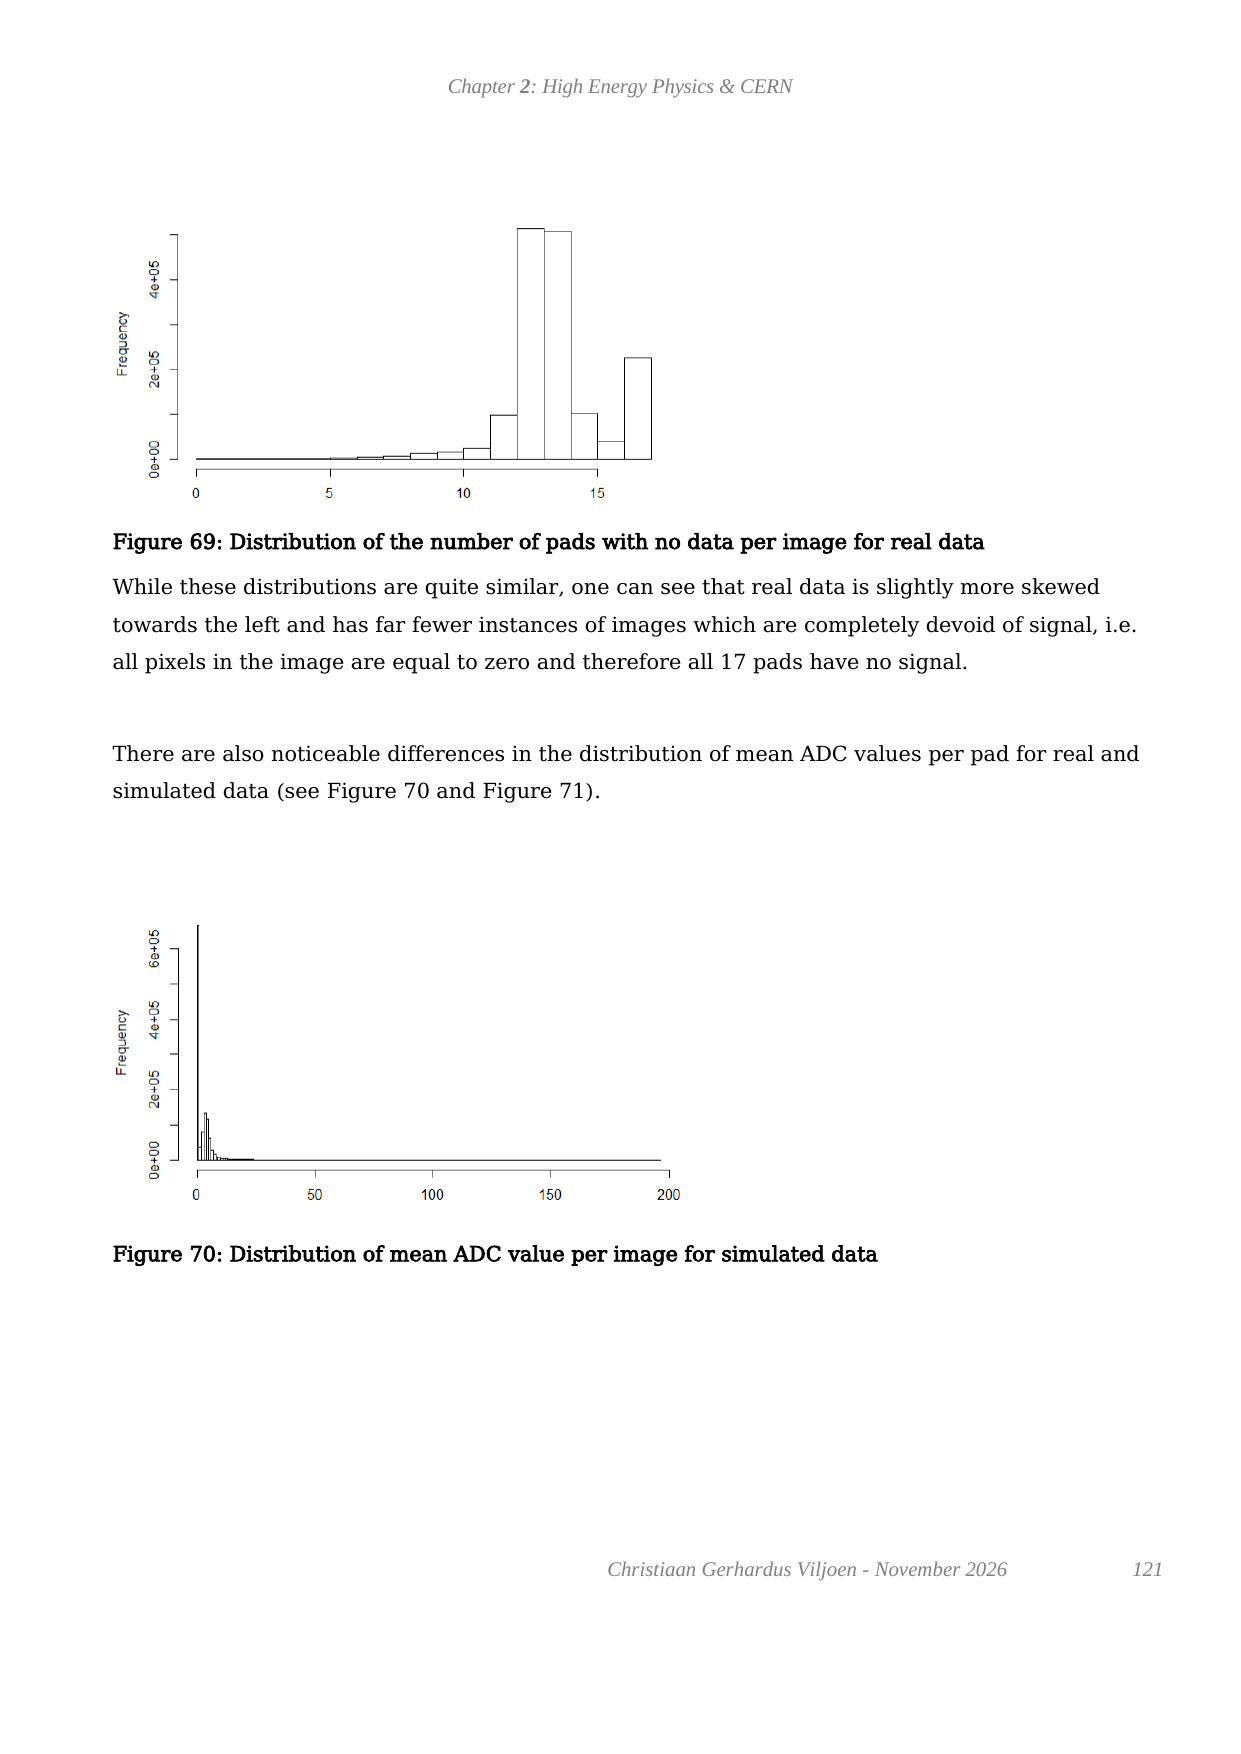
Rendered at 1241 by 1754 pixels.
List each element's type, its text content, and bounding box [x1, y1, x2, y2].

picture [112, 915, 692, 1220]
text While these distributions are quite similar, one can see that real data is slightly more skewed towards the left and has far fewer instances of images which are completely devoid of signal, i.e. all pixels in the image are equal to zero and therefore all 17 pads have no signal. [112, 574, 1165, 674]
picture [112, 226, 665, 508]
